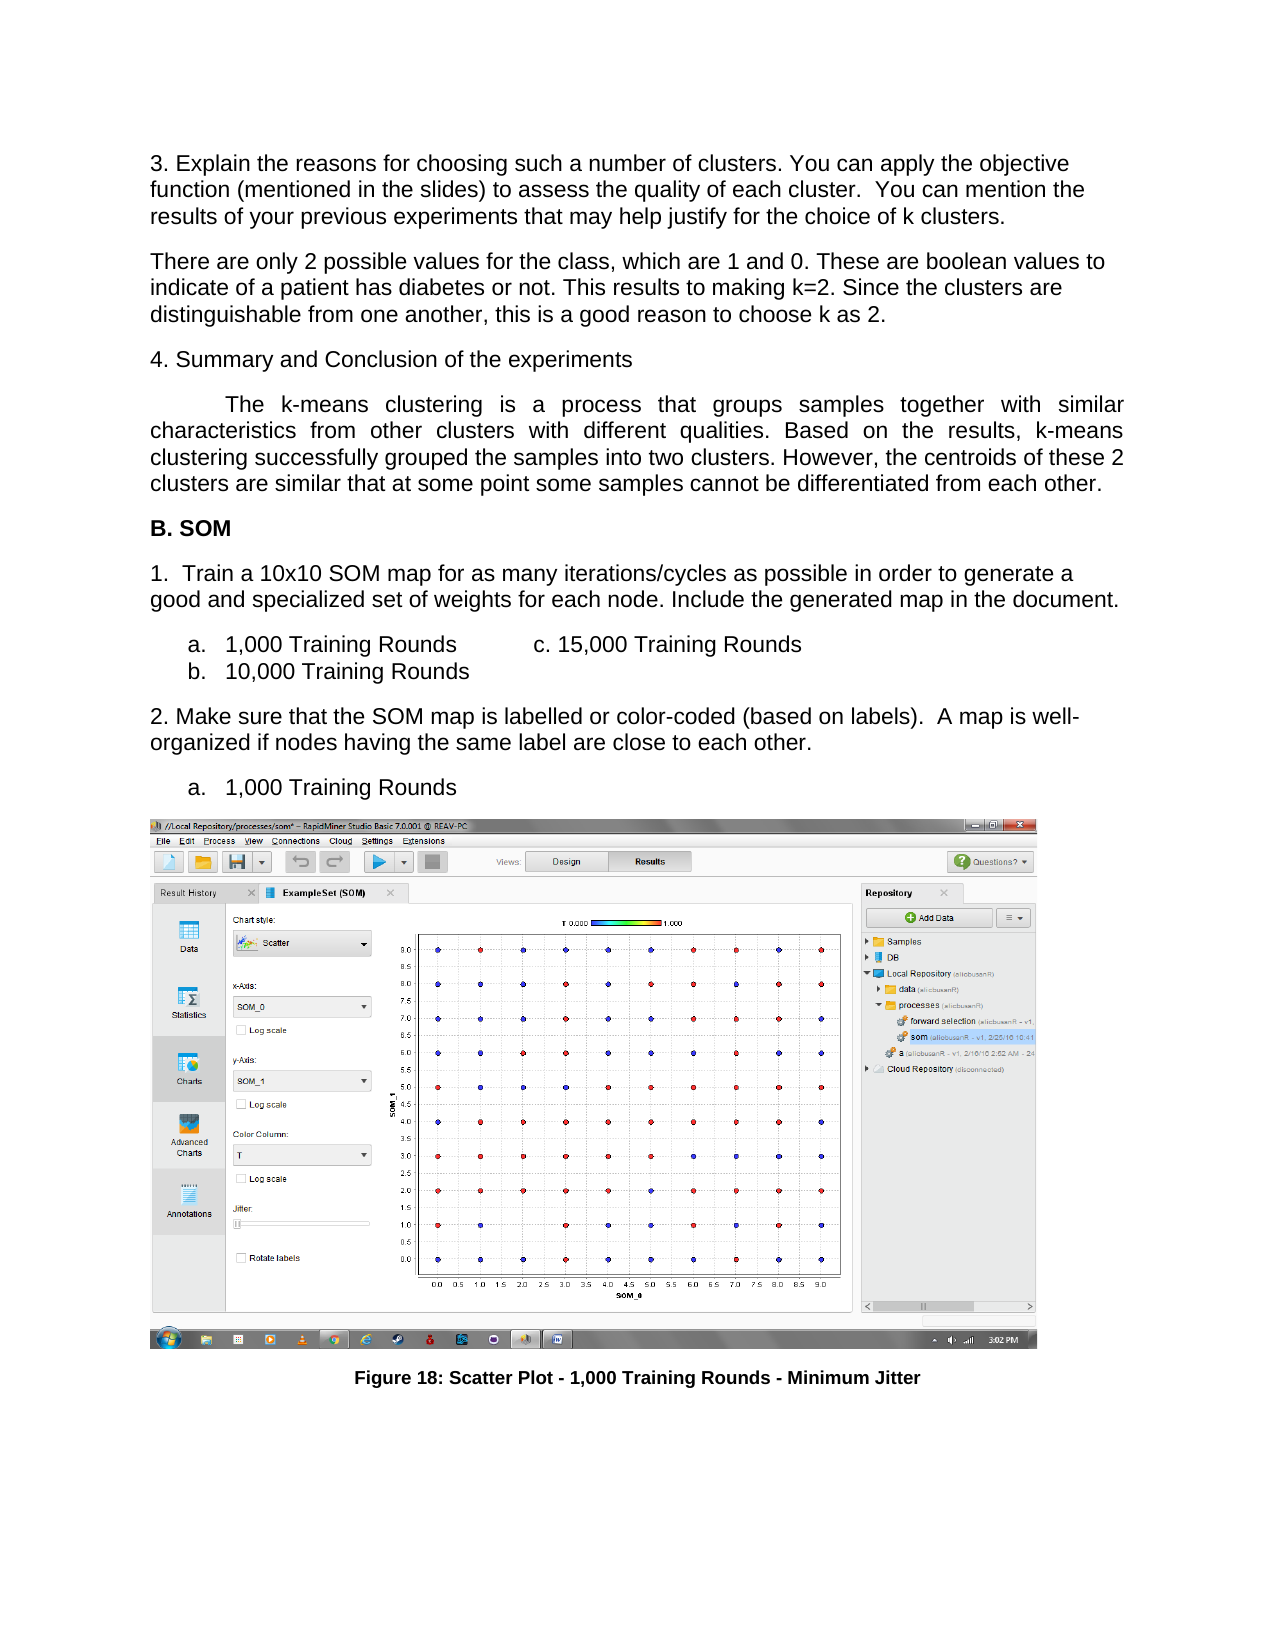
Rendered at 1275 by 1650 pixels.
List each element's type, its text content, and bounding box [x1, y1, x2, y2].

list 1,000 Training Rounds c. 15,000 Training Rounds [187, 631, 1125, 658]
list 10,000 Training Rounds [187, 658, 1125, 684]
text Figure 18: Scatter Plot - 1,000 Training Rounds - Minimum Jitter [150, 1367, 1125, 1389]
text There are only 2 possible values for the class, which are 1 and 0. These are boolean values to indicate of a patient has diabetes or not. This results to making k=2. Since the clusters are distinguishable from one another, this is a good reason to choose k as 2. [150, 248, 1125, 327]
list 1,000 Training Rounds [187, 774, 1125, 801]
text The k-means clustering is a process that groups samples together with similar characteristics from other clusters with different qualities. Based on the results, k-means clustering successfully grouped the samples into two clusters. However, the centroids of these 2 clusters are similar that at some point some samples cannot be differentiated from each other. [150, 391, 1125, 496]
text 3. Explain the reasons for choosing such a number of clusters. You can apply the objective function (mentioned in the slides) to assess the quality of each cluster. You can mention the results of your previous experiments that may help justify for the choice of k clusters. [150, 150, 1125, 229]
text 4. Summary and Conclusion of the experiments [150, 346, 1125, 372]
picture [150, 819, 1038, 1349]
text B. SOM [150, 515, 1125, 541]
text 2. Make sure that the SOM map is labelled or color-coded (based on labels). A map is well-organized if nodes having the same label are close to each other. [150, 703, 1125, 756]
text 1. Train a 10x10 SOM map for as many iterations/cycles as possible in order to generate a good and specialized set of weights for each node. Include the generated map in the document. [150, 560, 1125, 613]
